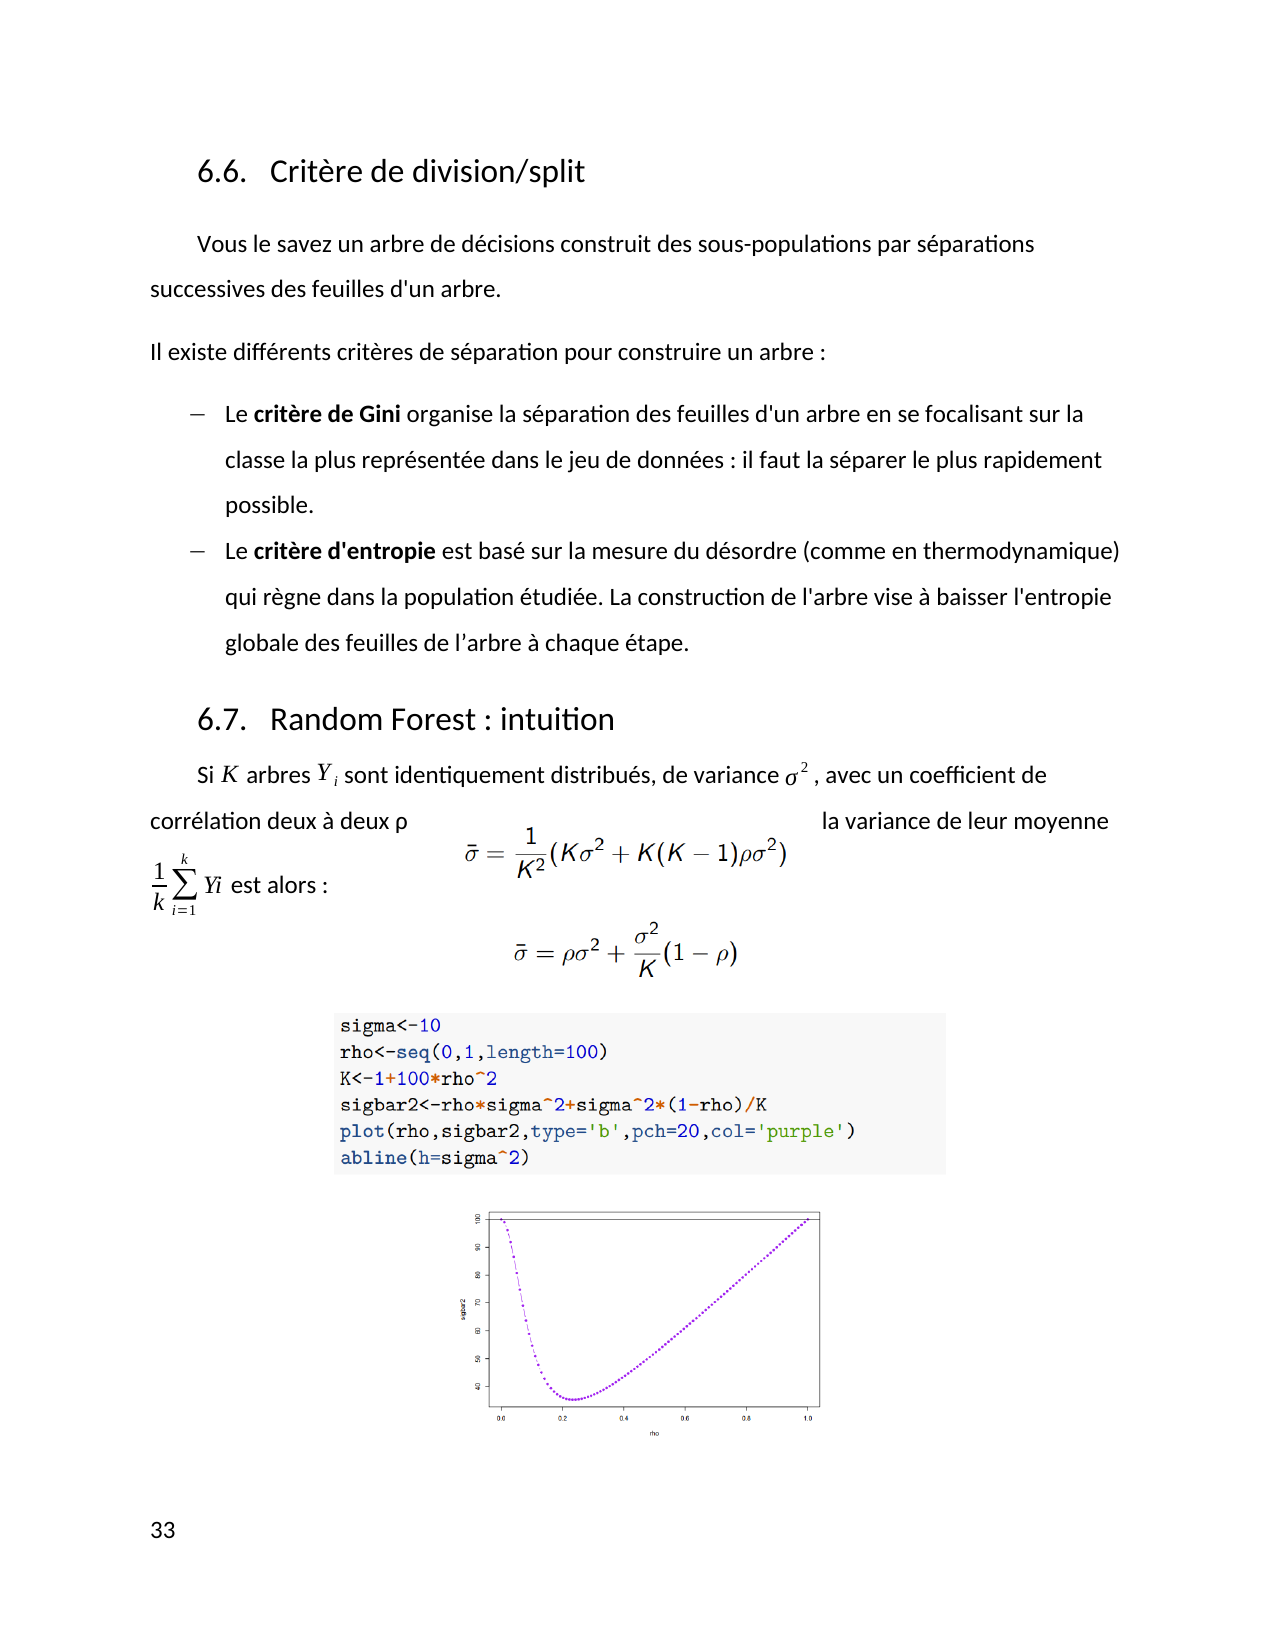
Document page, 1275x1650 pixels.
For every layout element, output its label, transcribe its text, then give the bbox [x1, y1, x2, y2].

text Vous le savez un arbre de décisions construit des sous-populations par séparations successives des feuilles d'un arbre. [150, 228, 1125, 304]
text Si arbres sont identiquement distribués, de variance , avec un coefficient de corrélation deux à deux ρ la variance de leur moyenne est alors : [150, 759, 1125, 918]
picture [447, 818, 803, 991]
list Critère de division/split [197, 150, 1125, 191]
subtitle Random Forest : intuition [197, 698, 1125, 738]
list Le critère d'entropie est basé sur la mesure du désordre (comme en thermodynamique) qui règne dans la population étudiée. La construction de l'arbre vise à baisser l'entropie globale des feuilles de l’arbre à chaque étape. [187, 535, 1125, 657]
picture [333, 1012, 946, 1449]
text Il existe différents critères de séparation pour construire un arbre : [150, 336, 1125, 366]
list Le critère de Gini organise la séparation des feuilles d'un arbre en se focalisant sur la classe la plus représentée dans le jeu de données : il faut la séparer le plus rapidement possible. [187, 398, 1125, 520]
